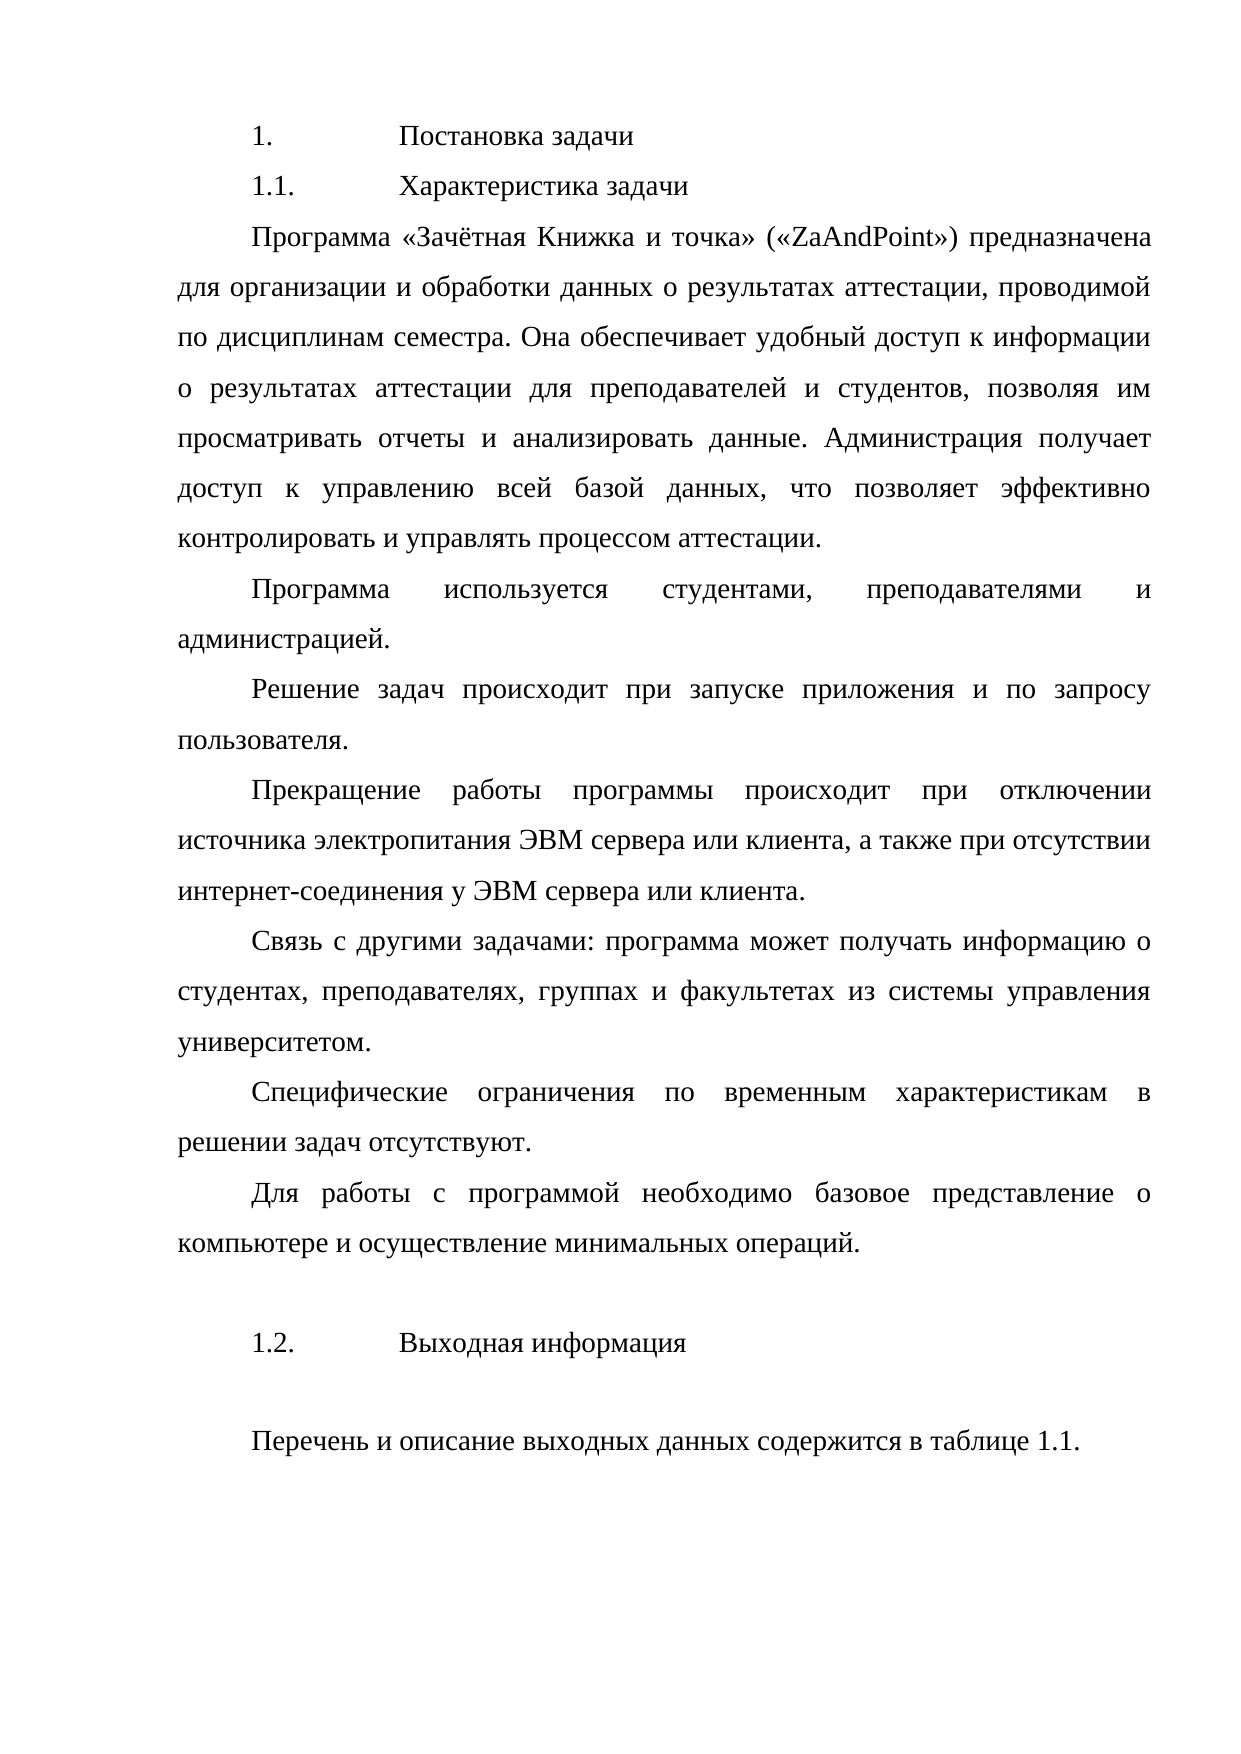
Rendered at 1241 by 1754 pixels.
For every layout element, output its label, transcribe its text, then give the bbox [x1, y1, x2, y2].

list Характеристика задачи [177, 168, 1152, 202]
text Прекращение работы программы происходит при отключении источника электропитания ЭВМ сервера или клиента, а также при отсутствии интернет-соединения у ЭВМ сервера или клиента. [177, 772, 1152, 906]
text Программа «Зачётная Книжка и точка» («ZaAndPoint») предназначена для организации и обработки данных о результатах аттестации, проводимой по дисциплинам семестра. Она обеспечивает удобный доступ к информации о результатах аттестации для преподавателей и студентов, позволяя им просматривать отчеты и анализировать данные. Администрация получает доступ к управлению всей базой данных, что позволяет эффективно контролировать и управлять процессом аттестации. [177, 219, 1152, 554]
list Постановка задачи [177, 118, 1152, 152]
text Связь с другими задачами: программа может получать информацию о студентах, преподавателях, группах и факультетах из системы управления университетом. [177, 923, 1152, 1057]
text Перечень и описание выходных данных содержится в таблице 1.1. [177, 1423, 1152, 1456]
text Решение задач происходит при запуске приложения и по запросу пользователя. [177, 672, 1152, 755]
list Выходная информация [177, 1326, 1152, 1359]
text Специфические ограничения по временным характеристикам в решении задач отсутствуют. [177, 1074, 1152, 1158]
text Программа используется студентами, преподавателями и администрацией. [177, 571, 1152, 655]
text Для работы с программой необходимо базовое представление о компьютере и осуществление минимальных операций. [177, 1175, 1152, 1258]
